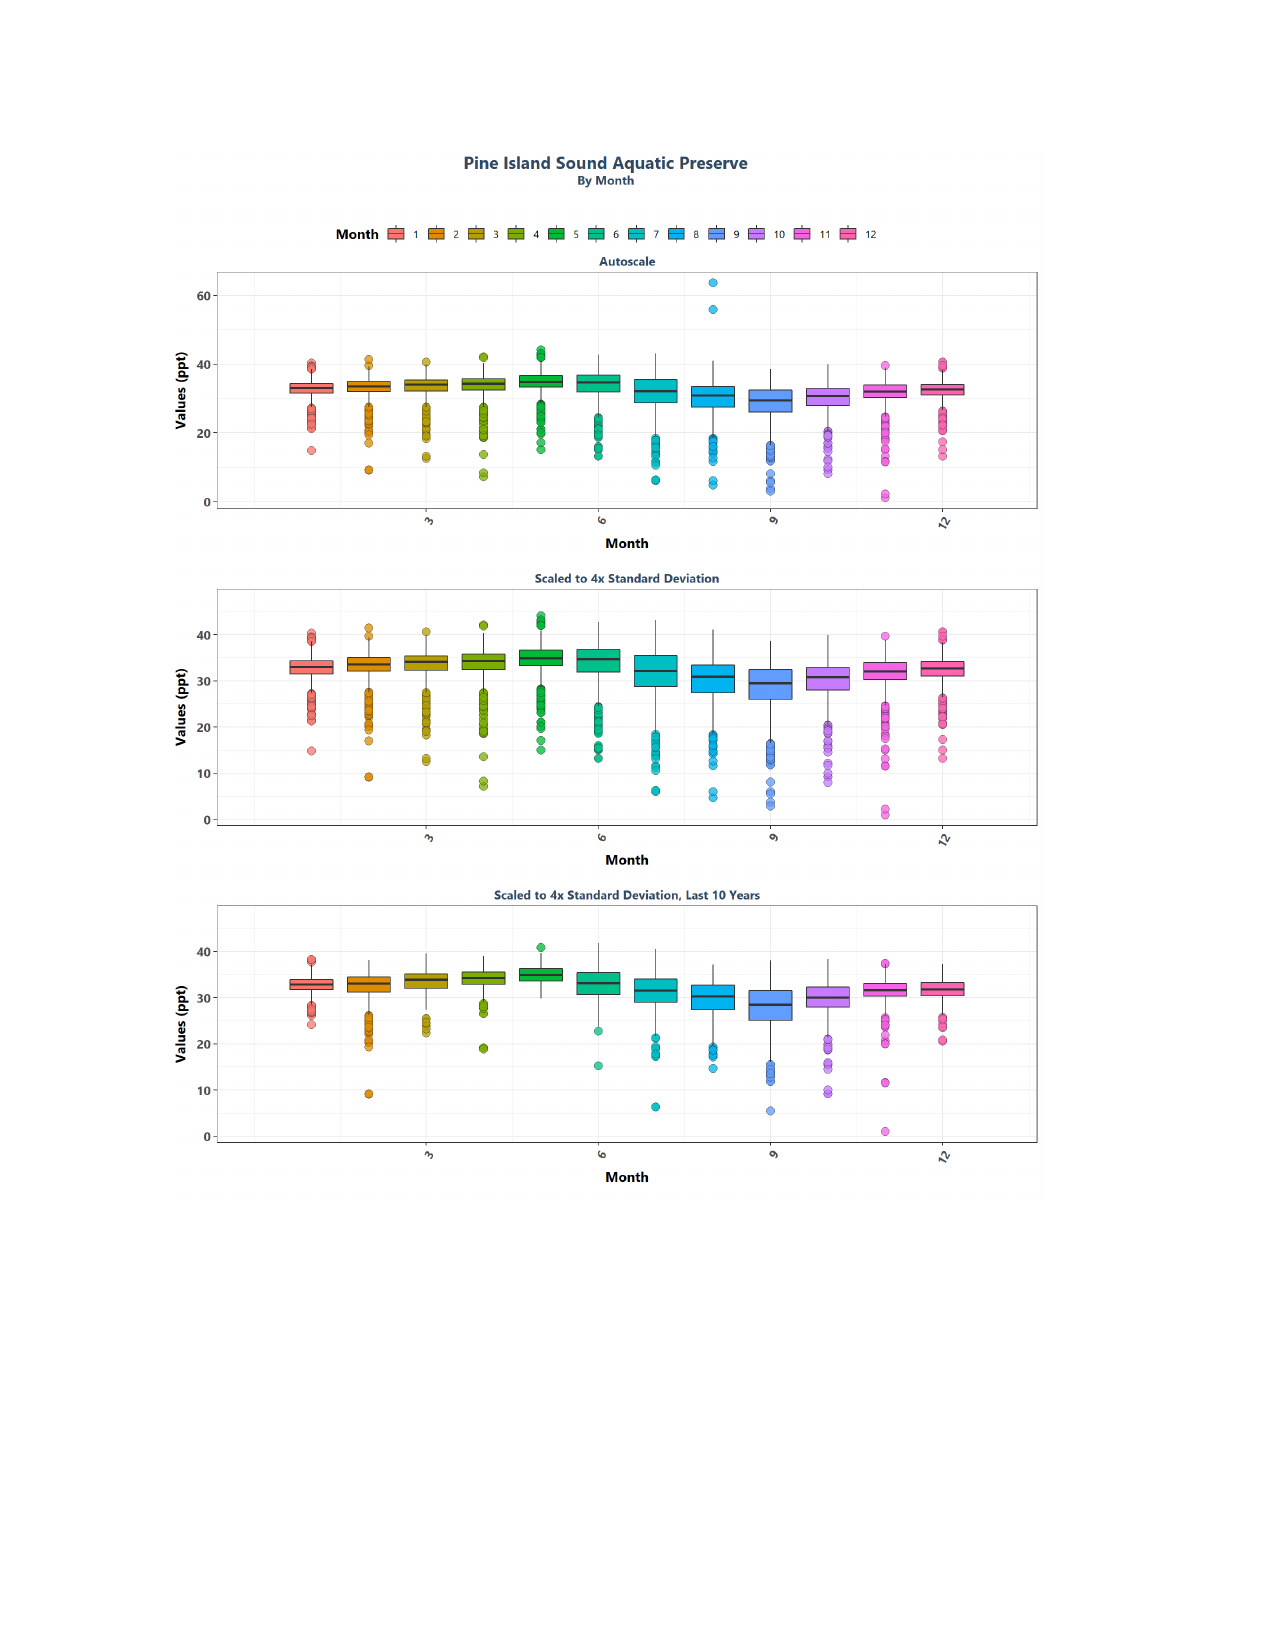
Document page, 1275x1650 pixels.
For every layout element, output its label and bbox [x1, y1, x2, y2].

picture [168, 150, 1044, 1200]
